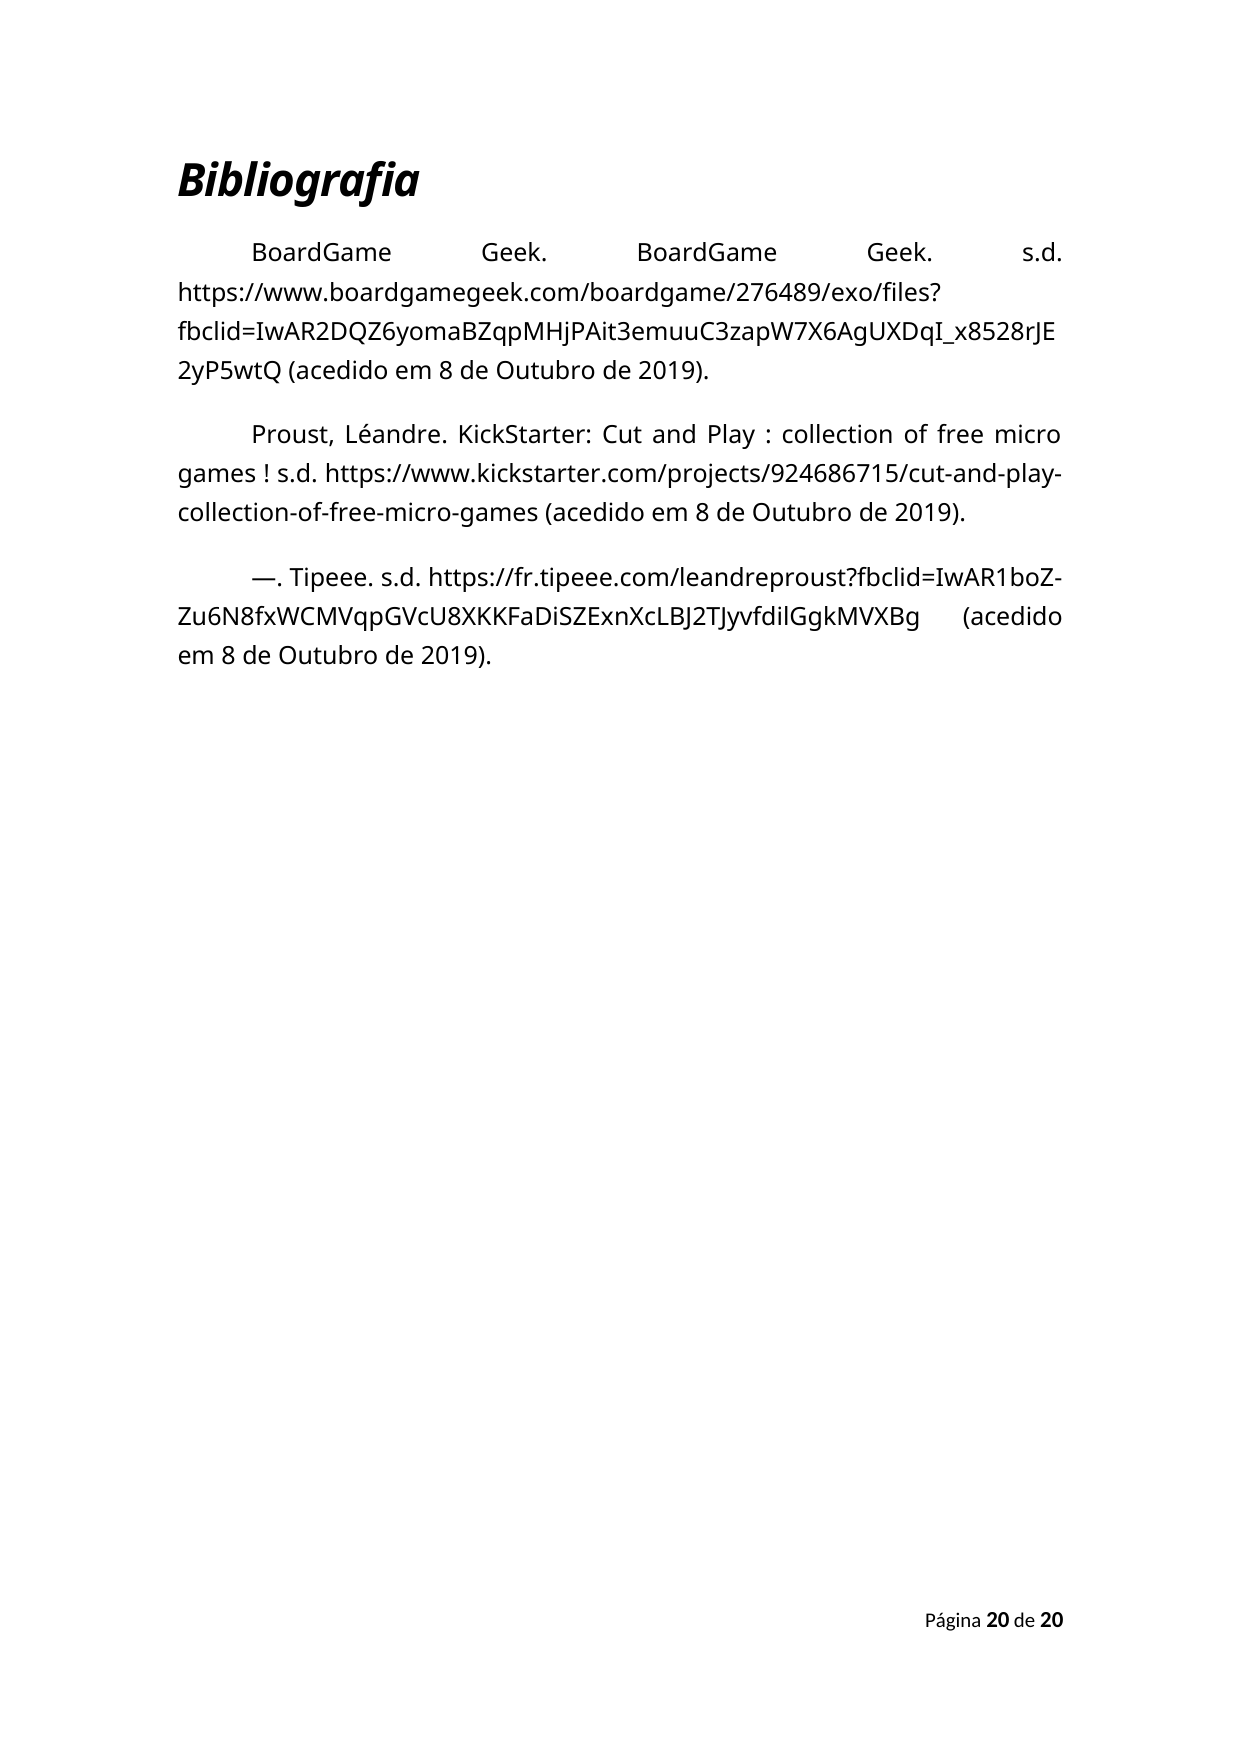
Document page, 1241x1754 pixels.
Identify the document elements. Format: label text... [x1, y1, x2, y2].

text Bibliografia [177, 148, 1063, 210]
